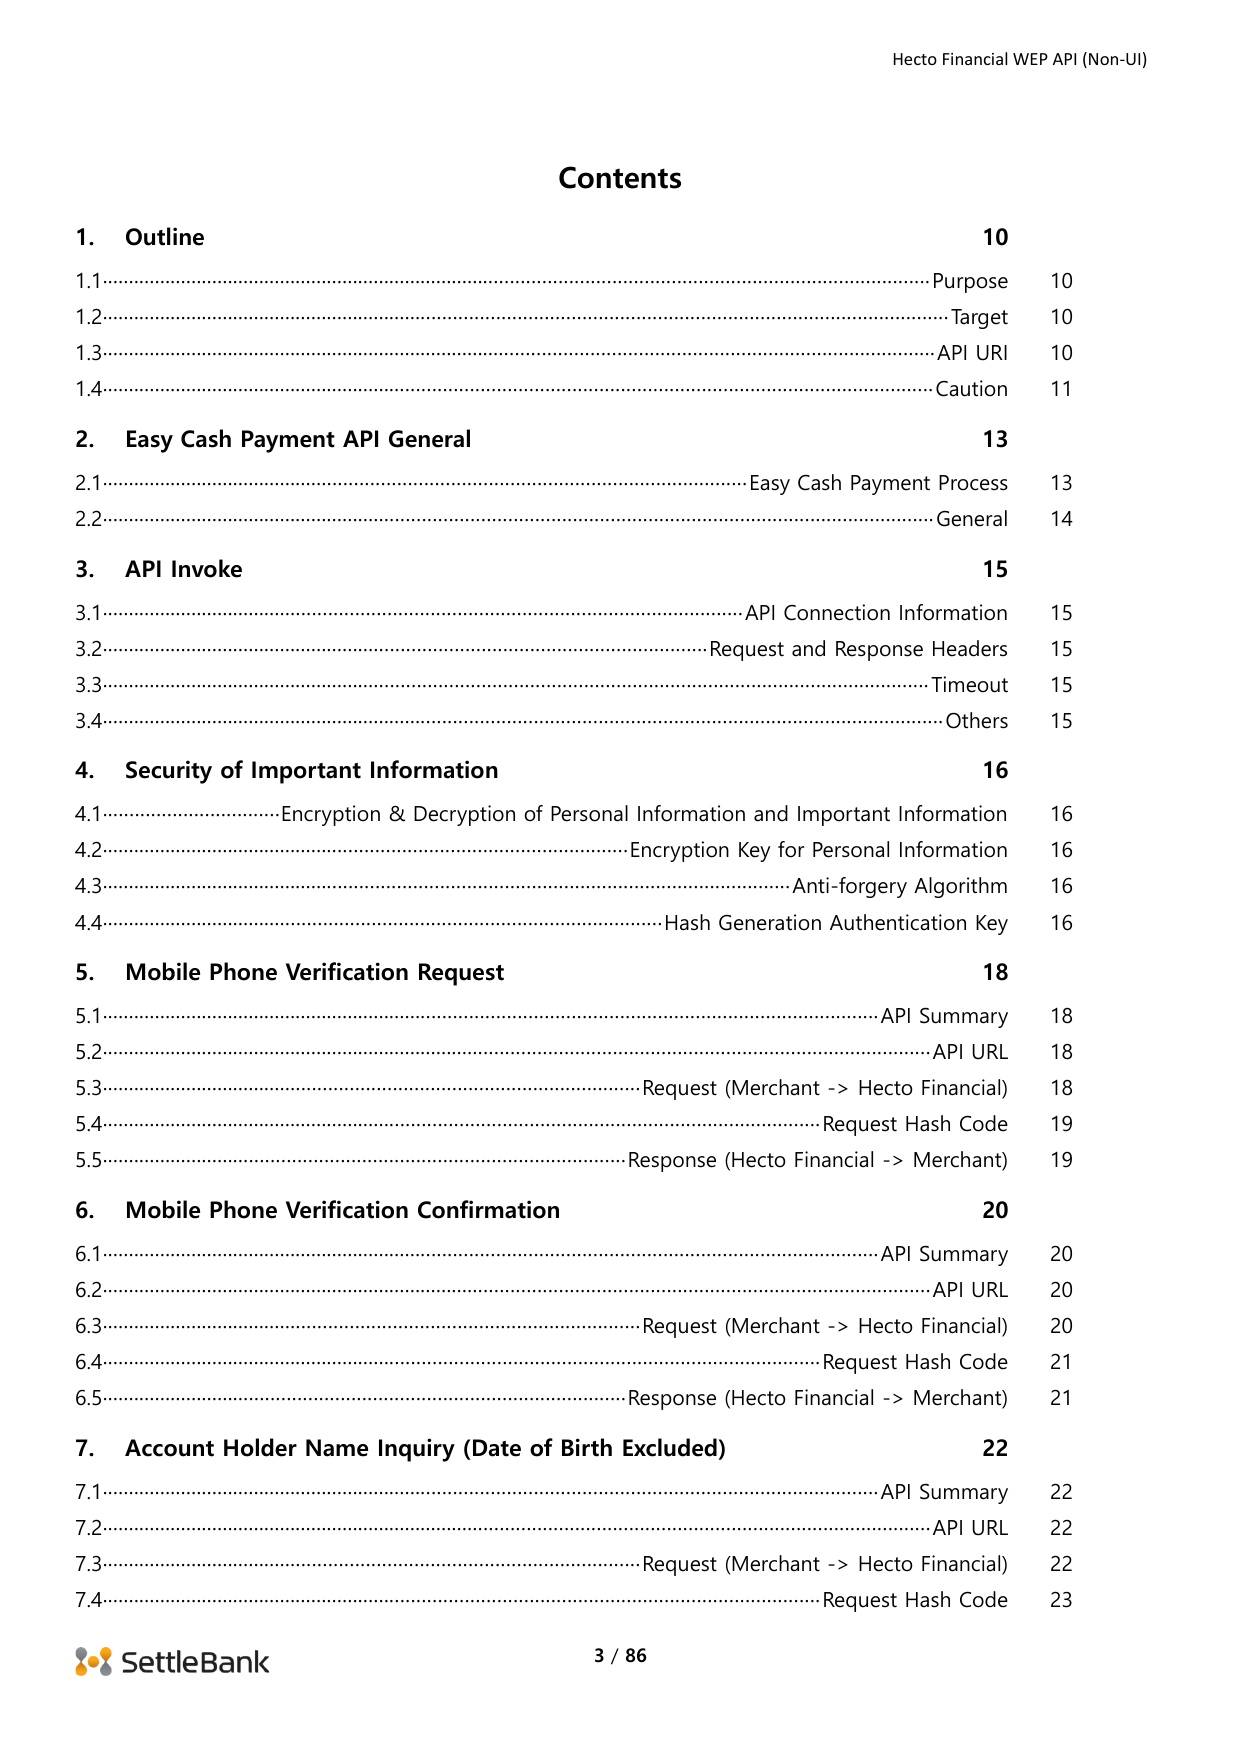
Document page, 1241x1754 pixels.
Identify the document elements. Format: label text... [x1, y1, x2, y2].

text 2.2 General 14 [75, 504, 1165, 531]
text 5. Mobile Phone Verification Request 18 [75, 956, 1165, 986]
text 7.4 Request Hash Code 23 [75, 1584, 1165, 1612]
text 3.4 Others 15 [75, 705, 1165, 733]
text 7.1 API Summary 22 [75, 1476, 1165, 1504]
text 3.3 Timeout 15 [75, 669, 1165, 697]
text 6.3 Request (Merchant -> Hecto Financial) 20 [75, 1311, 1165, 1338]
text 6.1 API Summary 20 [75, 1239, 1165, 1266]
text 6.4 Request Hash Code 21 [75, 1347, 1165, 1374]
text 4.4 Hash Generation Authentication Key 16 [75, 907, 1165, 935]
text 1.1 Purpose 10 [75, 266, 1165, 293]
text 3.2 Request and Response Headers 15 [75, 633, 1165, 661]
text 6.2 API URL 20 [75, 1275, 1165, 1302]
text 5.4 Request Hash Code 19 [75, 1109, 1165, 1137]
text 7.2 API URL 22 [75, 1512, 1165, 1540]
text 5.3 Request (Merchant -> Hecto Financial) 18 [75, 1073, 1165, 1101]
text 1.4 Caution 11 [75, 374, 1165, 402]
text 3. API Invoke 15 [75, 552, 1165, 583]
text 7.3 Request (Merchant -> Hecto Financial) 22 [75, 1548, 1165, 1576]
text 7. Account Holder Name Inquiry (Date of Birth Excluded) 22 [75, 1431, 1165, 1462]
text 6.5 Response (Hecto Financial -> Merchant) 21 [75, 1383, 1165, 1411]
text Contents [75, 157, 1165, 196]
text 2. Easy Cash Payment API General 13 [75, 422, 1165, 453]
text 2.1 Easy Cash Payment Process 13 [75, 468, 1165, 495]
text 5.5 Response (Hecto Financial -> Merchant) 19 [75, 1145, 1165, 1173]
text 4.3 Anti-forgery Algorithm 16 [75, 871, 1165, 899]
text 4.2 Encryption Key for Personal Information 16 [75, 835, 1165, 863]
text 1.3 API URI 10 [75, 338, 1165, 366]
picture [75, 1647, 270, 1676]
text 1.2 Target 10 [75, 302, 1165, 329]
text 3.1 API Connection Information 15 [75, 597, 1165, 625]
text 5.2 API URL 18 [75, 1037, 1165, 1064]
text 6. Mobile Phone Verification Confirmation 20 [75, 1193, 1165, 1224]
text 1. Outline 10 [75, 221, 1165, 251]
text 4.1 Encryption & Decryption of Personal Information and Important Information 16 [75, 799, 1165, 827]
text 4. Security of Important Information 16 [75, 754, 1165, 784]
text 5.1 API Summary 18 [75, 1001, 1165, 1028]
